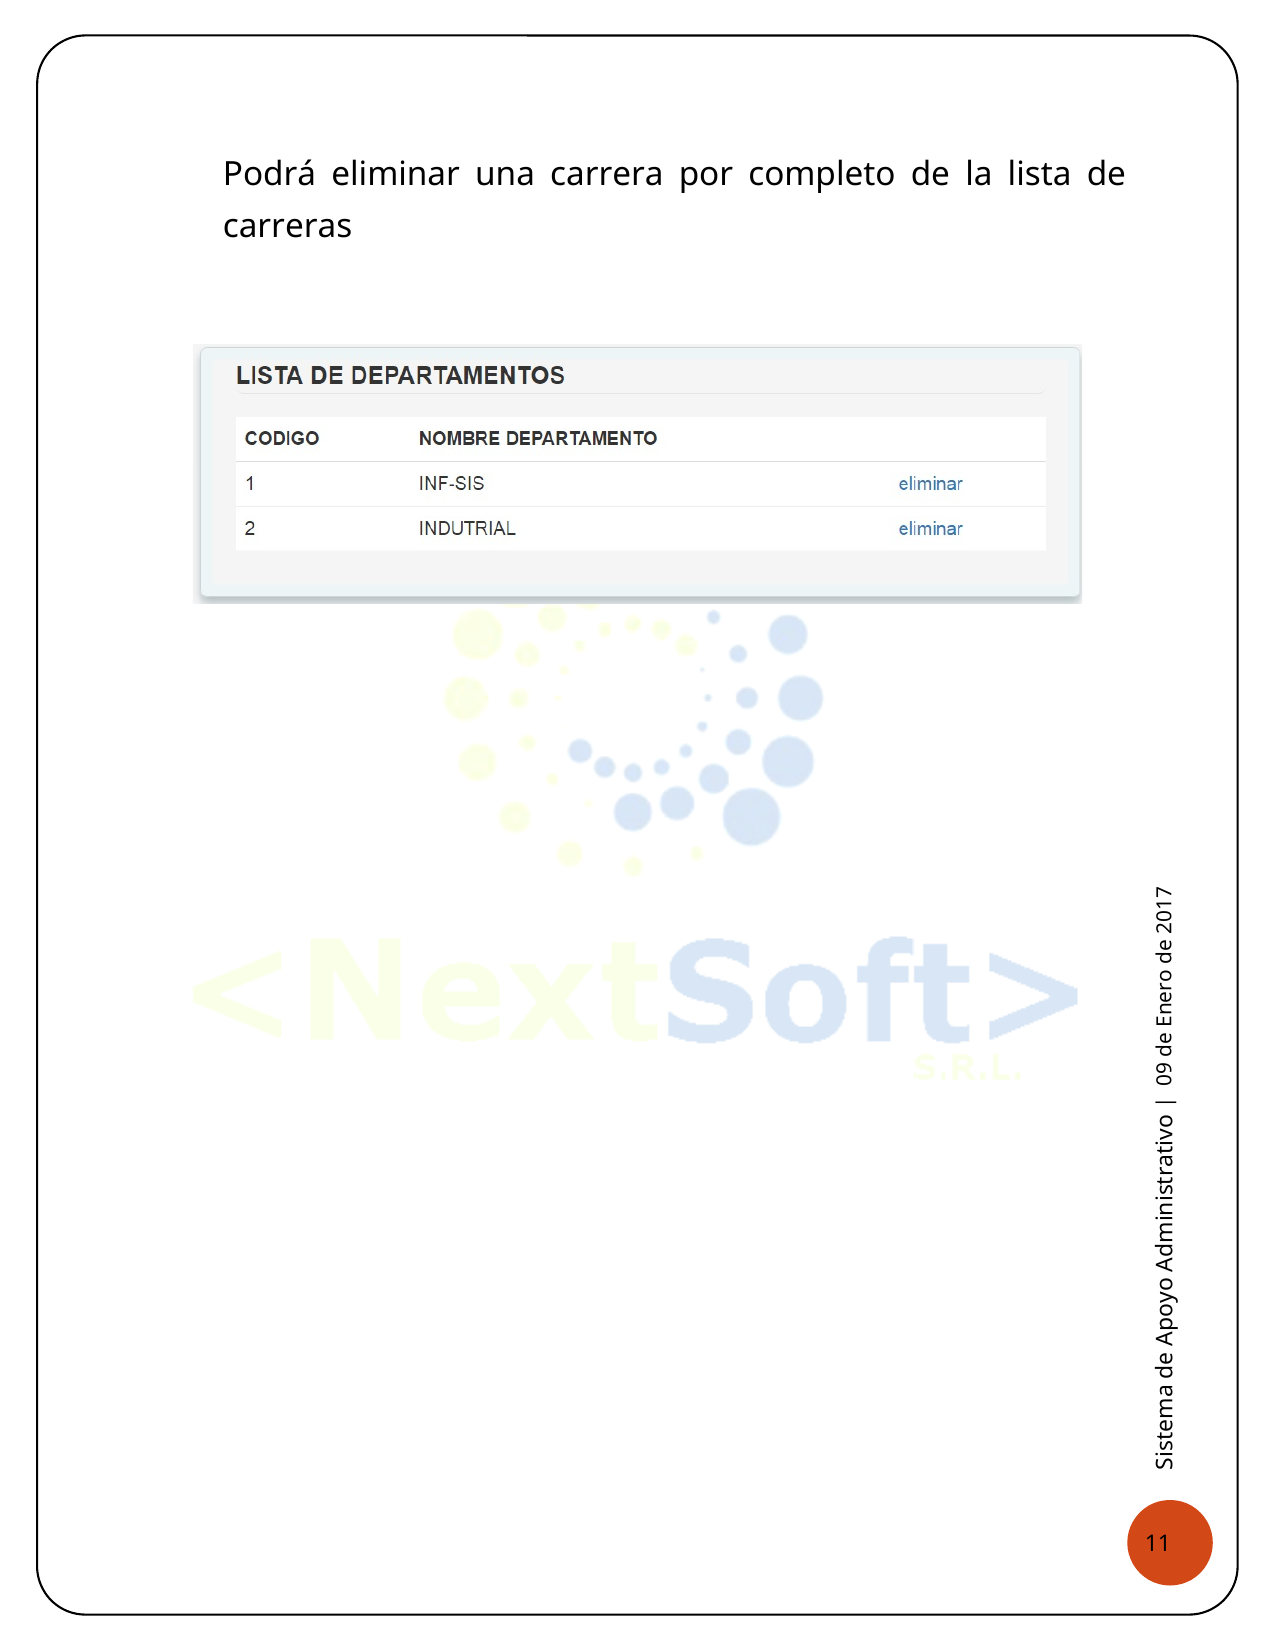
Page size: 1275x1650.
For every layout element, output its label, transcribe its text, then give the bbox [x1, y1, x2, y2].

picture [192, 344, 1083, 604]
list Podrá eliminar una carrera por completo de la lista de carreras [223, 150, 1127, 248]
